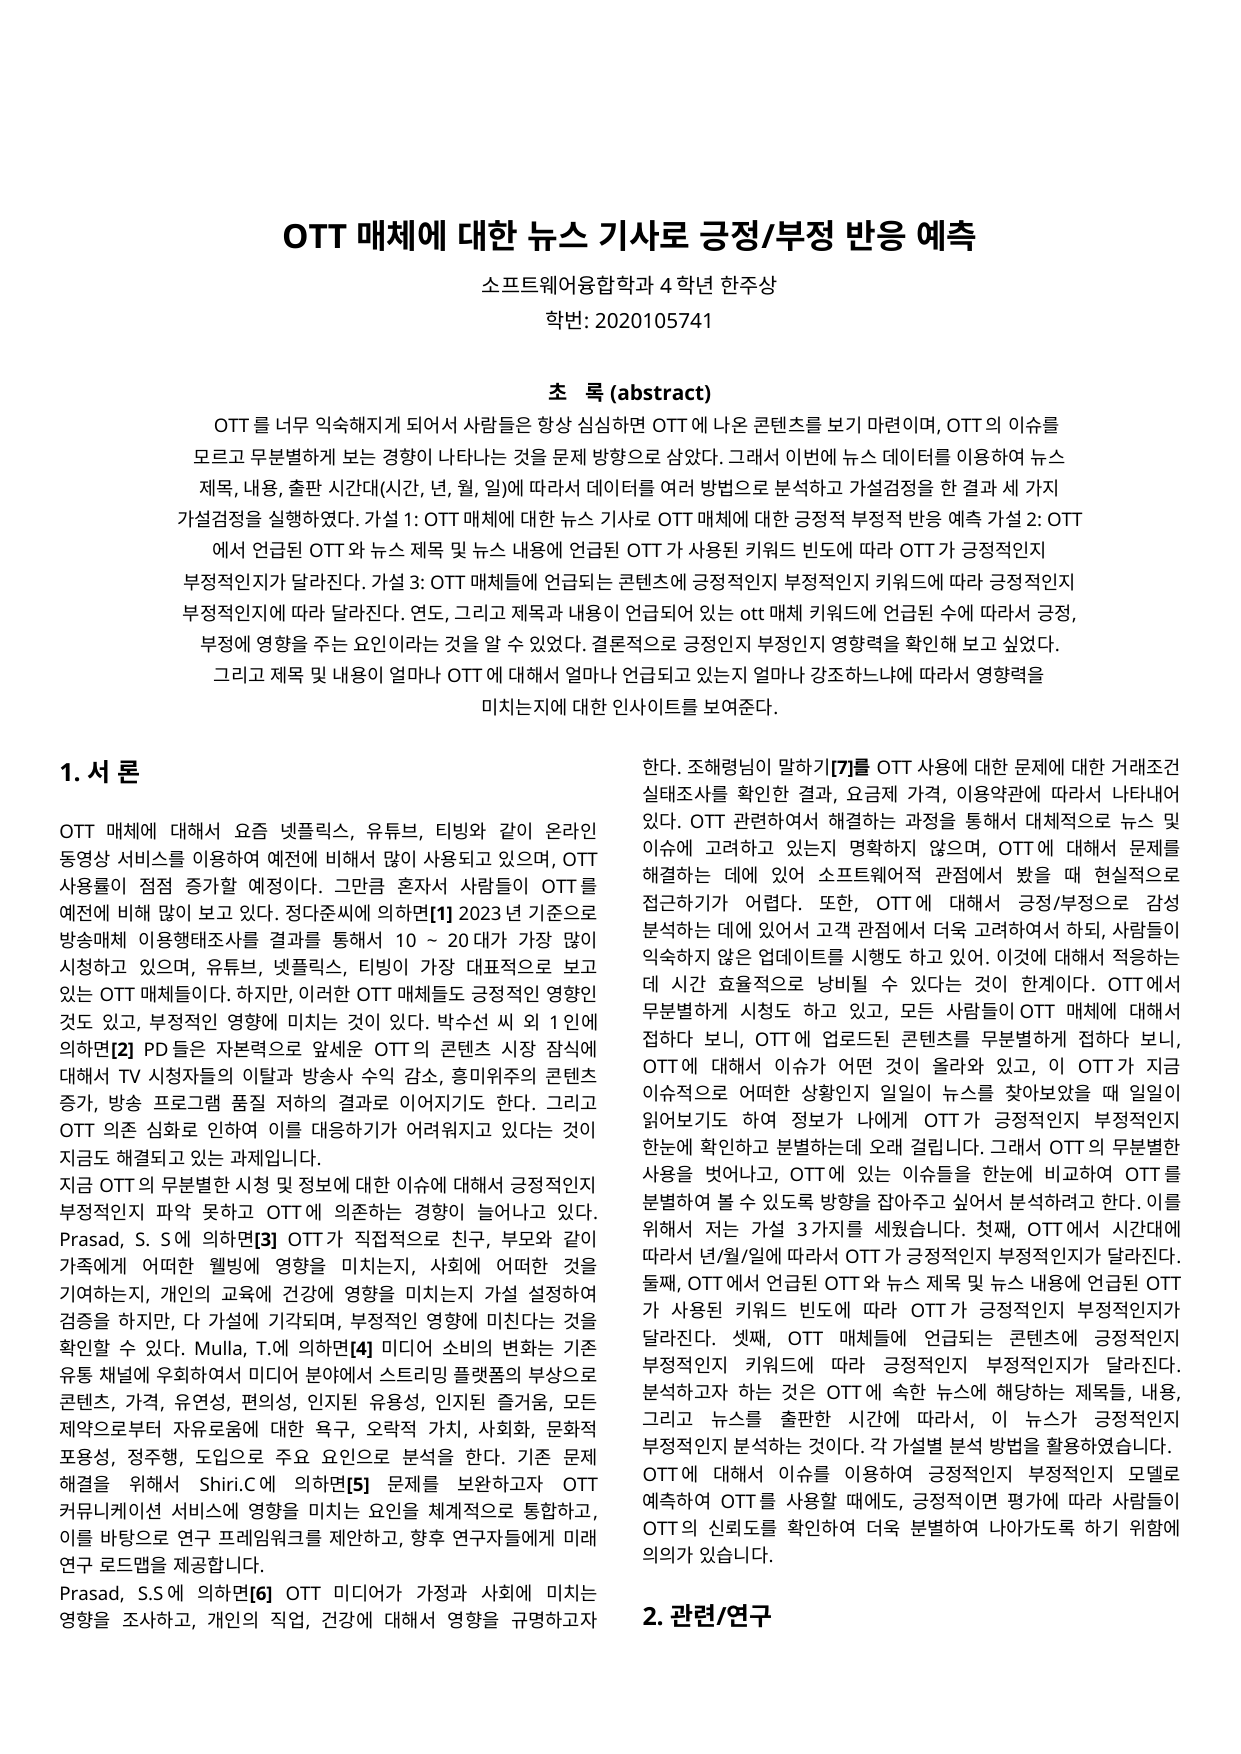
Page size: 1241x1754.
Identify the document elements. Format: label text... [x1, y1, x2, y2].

table_cell 소프트웨어융합학과 4학년 한주상 학번: 2020105741 [163, 264, 1096, 376]
text Prasad, S.S에 의하면[6] OTT 미디어가 가정과 사회에 미치는 영향을 조사하고, 개인의 직업, 건강에 대해서 영향을 규명하고자 한다. 조해령님이 말하기[7]를 OTT 사용에 대한 문제에 대한 거래조건 실태조사를 확인한 결과, 요금제 가격, 이용약관에 따라서 나타내어 있다. OTT 관련하여서 해결하는 과정을 통해서 대체적으로 뉴스 및 이슈에 고려하고 있는지 명확하지 않으며, OTT에 대해서 문제를 해결하는 데에 있어 소프트웨어적 관점에서 봤을 때 현실적으로 접근하기가 어렵다. 또한, OTT에 대해서 긍정/부정으로 감성 분석하는 데에 있어서 고객 관점에서 더욱 고려하여서 하되, 사람들이 익숙하지 않은 업데이트를 시행도 하고 있어. 이것에 대해서 적응하는 데 시간 효율적으로 낭비될 수 있다는 것이 한계이다. OTT에서 무분별하게 시청도 하고 있고, 모든 사람들이OTT 매체에 대해서 접하다 보니, OTT에 업로드된 콘텐츠를 무분별하게 접하다 보니, OTT에 대해서 이슈가 어떤 것이 올라와 있고, 이 OTT가 지금 이슈적으로 어떠한 상황인지 일일이 뉴스를 찾아보았을 때 일일이 읽어보기도 하여 정보가 나에게 OTT가 긍정적인지 부정적인지 한눈에 확인하고 분별하는데 오래 걸립니다. 그래서 OTT의 무분별한 사용을 벗어나고, OTT에 있는 이슈들을 한눈에 비교하여 OTT를 분별하여 볼 수 있도록 방향을 잡아주고 싶어서 분석하려고 한다. 이를 위해서 저는 가설 3가지를 세웠습니다. 첫째, OTT에서 시간대에 따라서 년/월/일에 따라서 OTT가 긍정적인지 부정적인지가 달라진다. 둘째, OTT에서 언급된 OTT와 뉴스 제목 및 뉴스 내용에 언급된 OTT가 사용된 키워드 빈도에 따라 OTT가 긍정적인지 부정적인지가 달라진다. 셋째, OTT 매체들에 언급되는 콘텐츠에 긍정적인지 부정적인지 키워드에 따라 긍정적인지 부정적인지가 달라진다. 분석하고자 하는 것은 OTT에 속한 뉴스에 해당하는 제목들, 내용, 그리고 뉴스를 출판한 시간에 따라서, 이 뉴스가 긍정적인지 부정적인지 분석하는 것이다. 각 가설별 분석 방법을 활용하였습니다. [642, 752, 1181, 1459]
text 1. 서 론 [59, 752, 598, 788]
text OTT 매체에 대해서 요즘 넷플릭스, 유튜브, 티빙와 같이 온라인 동영상 서비스를 이용하여 예전에 비해서 많이 사용되고 있으며, OTT 사용률이 점점 증가할 예정이다. 그만큼 혼자서 사람들이 OTT를 예전에 비해 많이 보고 있다. 정다준씨에 의하면[1] 2023년 기준으로 방송매체 이용행태조사를 결과를 통해서 10 ~ 20대가 가장 많이 시청하고 있으며, 유튜브, 넷플릭스, 티빙이 가장 대표적으로 보고 있는 OTT 매체들이다. 하지만, 이러한 OTT 매체들도 긍정적인 영향인 것도 있고, 부정적인 영향에 미치는 것이 있다. 박수선 씨 외 1인에 의하면[2] PD들은 자본력으로 앞세운 OTT의 콘텐츠 시장 잠식에 대해서 TV 시청자들의 이탈과 방송사 수익 감소, 흥미위주의 콘텐츠 증가, 방송 프로그램 품질 저하의 결과로 이어지기도 한다. 그리고 OTT 의존 심화로 인하여 이를 대응하기가 어려워지고 있다는 것이 지금도 해결되고 있는 과제입니다. [59, 817, 598, 1170]
table_header OTT 매체에 대한 뉴스 기사로 긍정/부정 반응 예측 [163, 208, 1096, 264]
table_cell 초 록 (abstract) OTT를 너무 익숙해지게 되어서 사람들은 항상 심심하면 OTT에 나온 콘텐츠를 보기 마련이며, OTT의 이슈를 모르고 무분별하게 보는 경향이 나타나는 것을 문제 방향으로 삼았다. 그래서 이번에 뉴스 데이터를 이용하여 뉴스 제목, 내용, 출판 시간대(시간, 년, 월, 일)에 따라서 데이터를 여러 방법으로 분석하고 가설검정을 한 결과 세 가지 가설검정을 실행하였다. 가설1: OTT 매체에 대한 뉴스 기사로 OTT 매체에 대한 긍정적 부정적 반응 예측 가설2: OTT에서 언급된 OTT와 뉴스 제목 및 뉴스 내용에 언급된 OTT가 사용된 키워드 빈도에 따라 OTT가 긍정적인지 부정적인지가 달라진다. 가설3: OTT 매체들에 언급되는 콘텐츠에 긍정적인지 부정적인지 키워드에 따라 긍정적인지 부정적인지에 따라 달라진다. 연도, 그리고 제목과 내용이 언급되어 있는 ott 매체 키워드에 언급된 수에 따라서 긍정, 부정에 영향을 주는 요인이라는 것을 알 수 있었다. 결론적으로 긍정인지 부정인지 영향력을 확인해 보고 싶었다. 그리고 제목 및 내용이 얼마나 OTT에 대해서 얼마나 언급되고 있는지 얼마나 강조하느냐에 따라서 영향력을 미치는지에 대한 인사이트를 보여준다. [163, 376, 1096, 752]
text 지금 OTT의 무분별한 시청 및 정보에 대한 이슈에 대해서 긍정적인지 부정적인지 파악 못하고 OTT에 의존하는 경향이 늘어나고 있다. Prasad, S. S에 의하면[3] OTT가 직접적으로 친구, 부모와 같이 가족에게 어떠한 웰빙에 영향을 미치는지, 사회에 어떠한 것을 기여하는지, 개인의 교육에 건강에 영향을 미치는지 가설 설정하여 검증을 하지만, 다 가설에 기각되며, 부정적인 영향에 미친다는 것을 확인할 수 있다. Mulla, T.에 의하면[4] 미디어 소비의 변화는 기존 유통 채널에 우회하여서 미디어 분야에서 스트리밍 플랫폼의 부상으로 콘텐츠, 가격, 유연성, 편의성, 인지된 유용성, 인지된 즐거움, 모든 제약으로부터 자유로움에 대한 욕구, 오락적 가치, 사회화, 문화적 포용성, 정주행, 도입으로 주요 요인으로 분석을 한다. 기존 문제 해결을 위해서 Shiri.C에 의하면[5] 문제를 보완하고자 OTT 커뮤니케이션 서비스에 영향을 미치는 요인을 체계적으로 통합하고, 이를 바탕으로 연구 프레임워크를 제안하고, 향후 연구자들에게 미래 연구 로드맵을 제공합니다. [59, 1170, 598, 1578]
text 2. 관련/연구 [642, 1596, 1181, 1633]
text OTT에 대해서 이슈를 이용하여 긍정적인지 부정적인지 모델로 예측하여 OTT를 사용할 때에도, 긍정적이면 평가에 따라 사람들이 OTT의 신뢰도를 확인하여 더욱 분별하여 나아가도록 하기 위함에 의의가 있습니다. [642, 1459, 1181, 1568]
